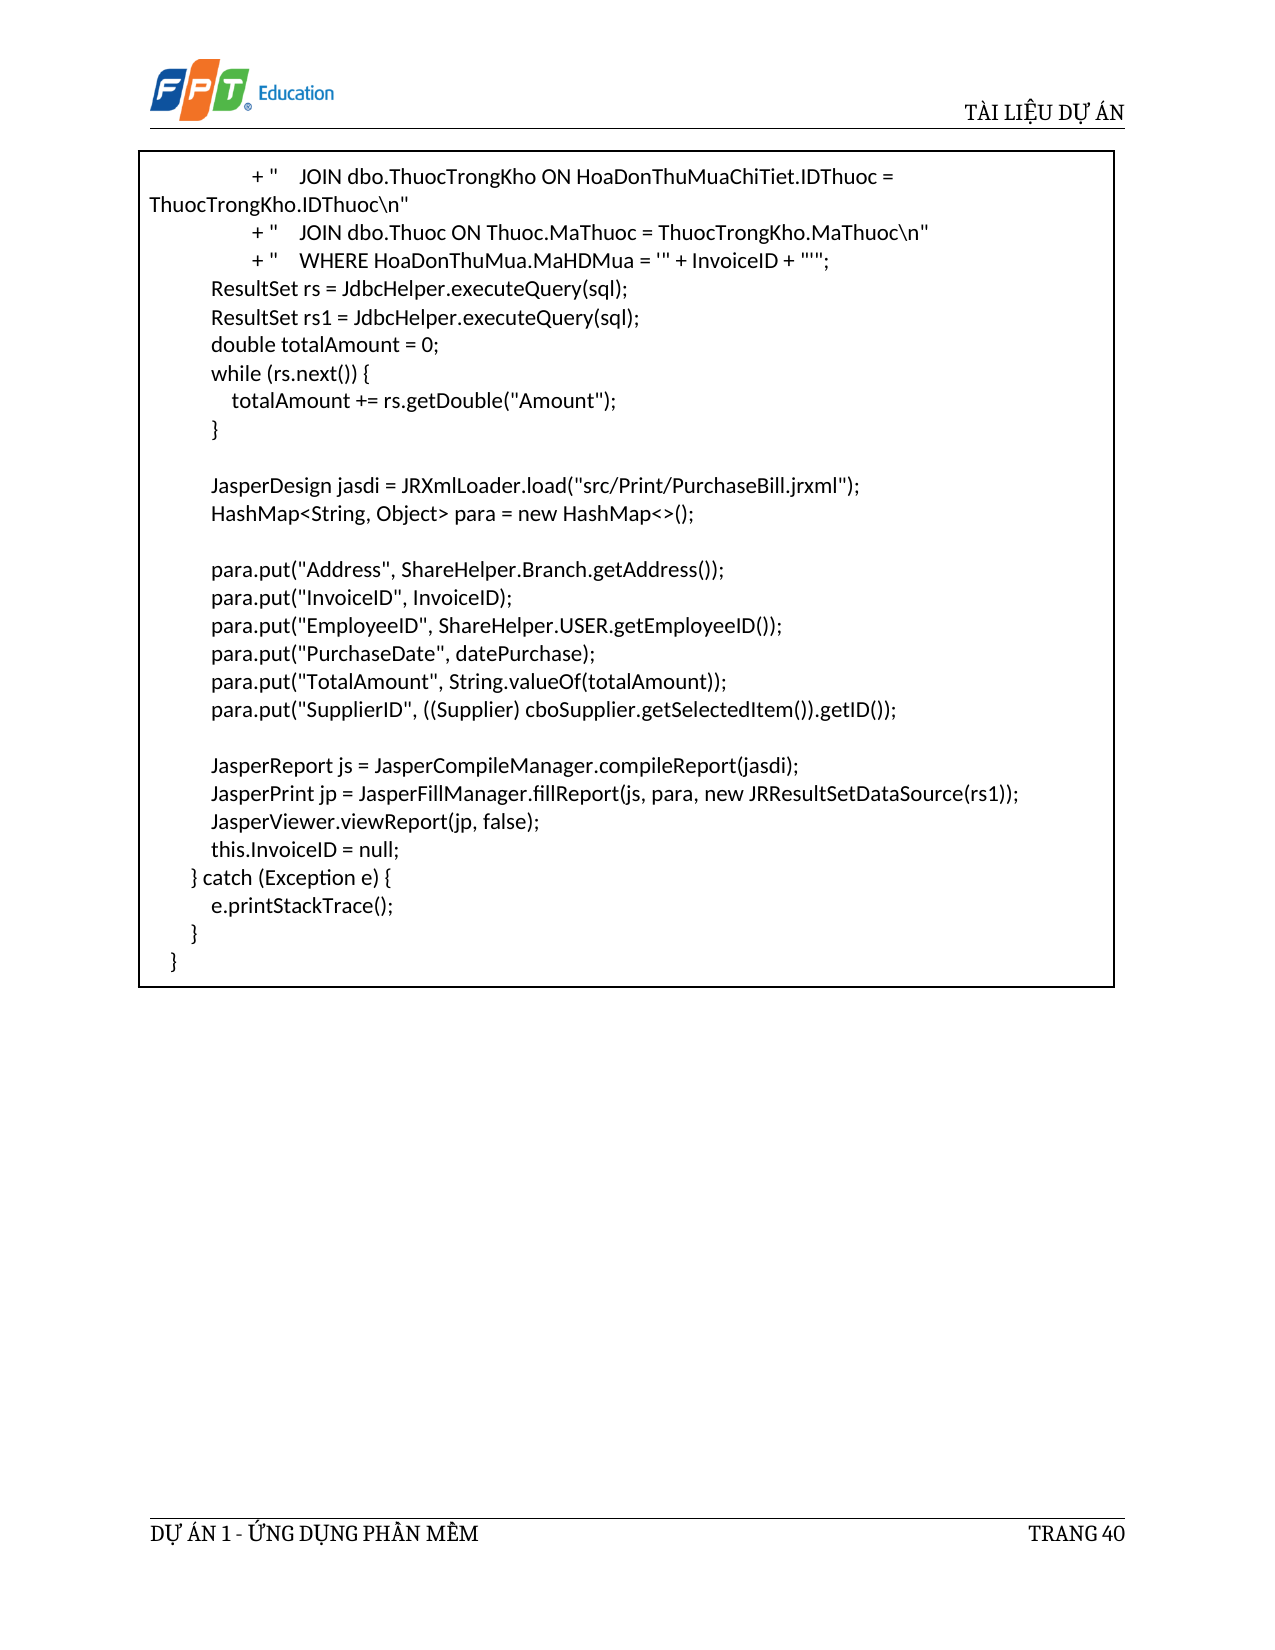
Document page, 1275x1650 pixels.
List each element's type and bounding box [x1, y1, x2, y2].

picture [150, 59, 336, 121]
table_header [140, 152, 1113, 986]
